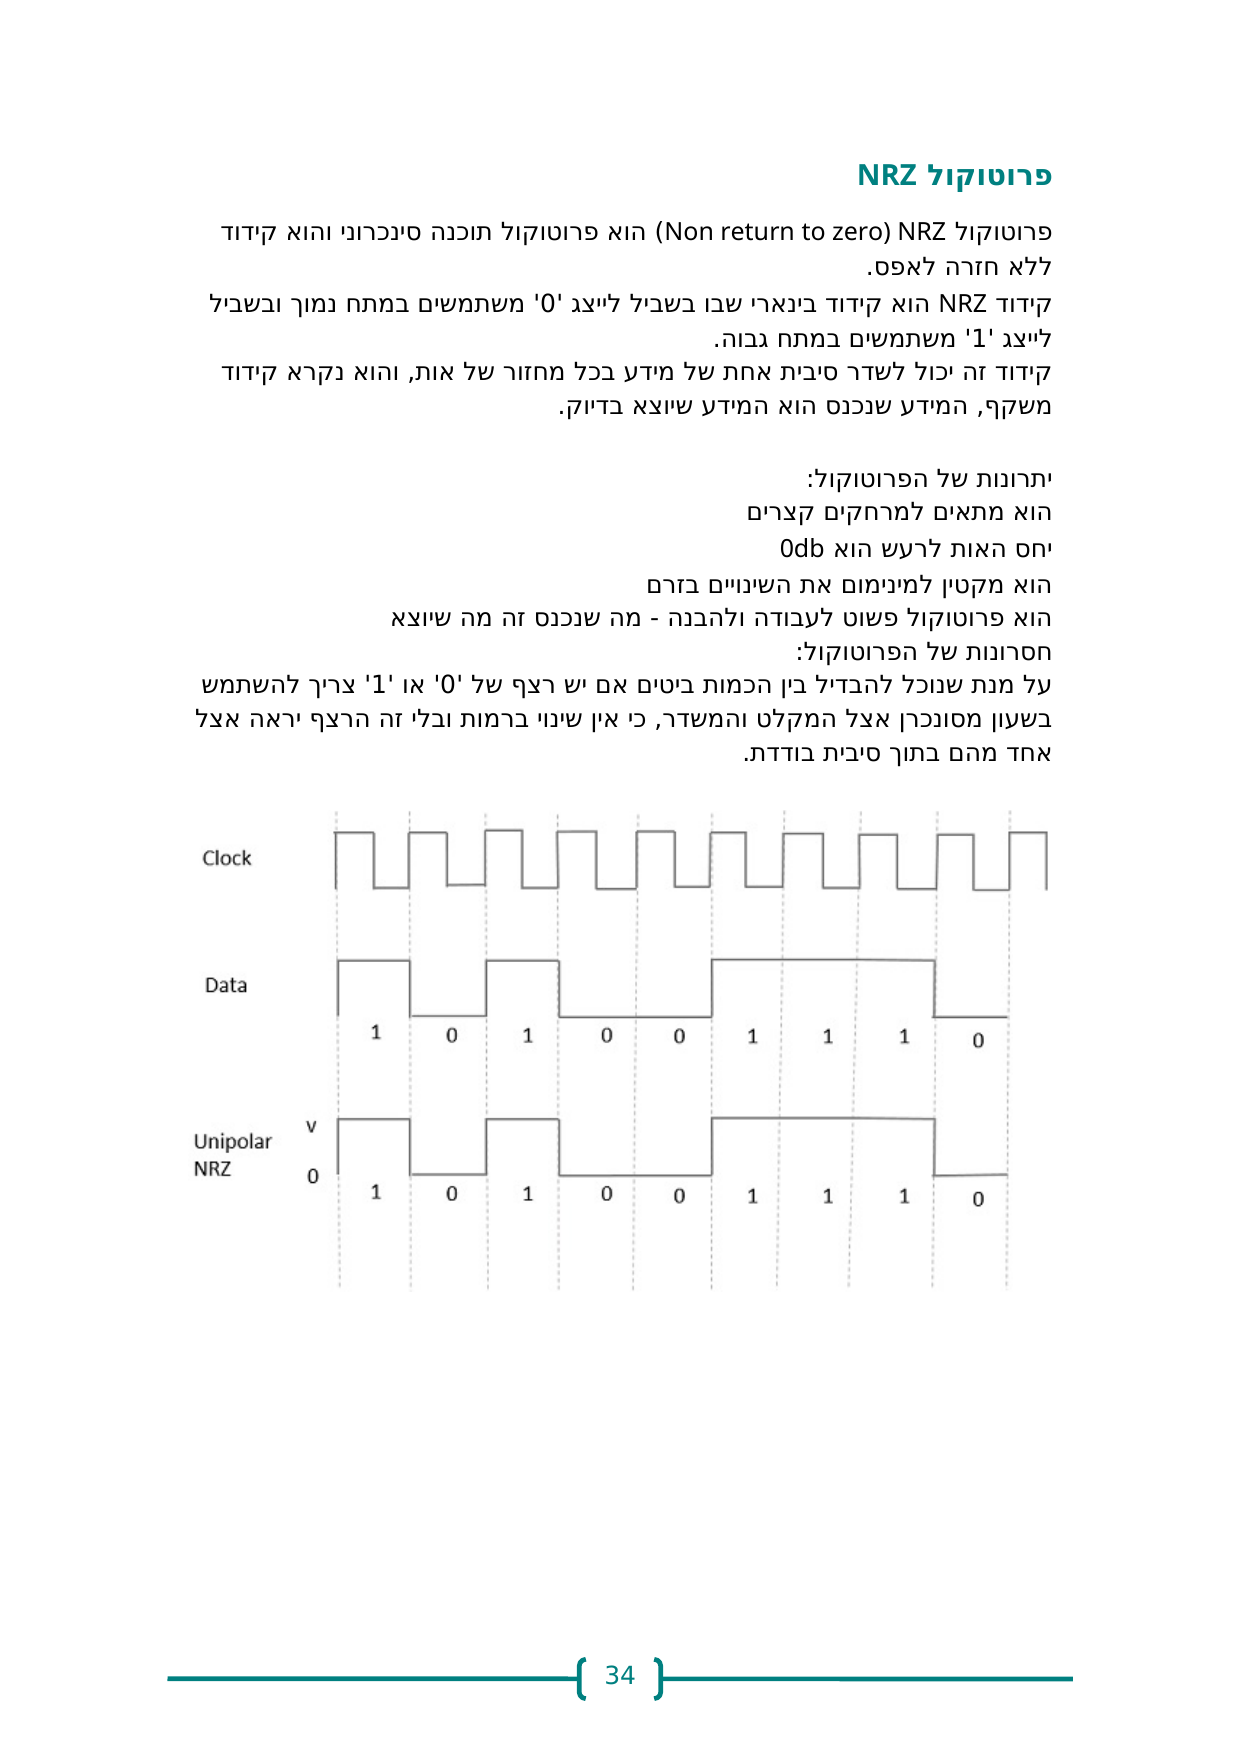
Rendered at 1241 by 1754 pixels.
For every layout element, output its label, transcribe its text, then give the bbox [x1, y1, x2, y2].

text יתרונות של הפרוטוקול: [187, 464, 1053, 493]
text פרוטוקול Non return to zero) NRZ) הוא פרוטוקול תוכנה סינכרוני והוא קידוד ללא חזרה לאפס. [187, 214, 1053, 281]
text יחס האות לרעש הוא 0db [187, 531, 1053, 565]
text הוא מתאים למרחקים קצרים [187, 497, 1053, 527]
picture [187, 810, 1058, 1292]
text חסרונות של הפרוטוקול: [187, 637, 1053, 666]
text קידוד זה יכול לשדר סיבית אחת של מידע בכל מחזור של אות, והוא נקרא קידוד משקף, המידע שנכנס הוא המידע שיוצא בדיוק. [187, 358, 1053, 420]
text על מנת שנוכל להבדיל בין הכמות ביטים אם יש רצף של '0' או '1' צריך להשתמש בשעון מסונכרן אצל המקלט והמשדר, כי אין שינוי ברמות ובלי זה הרצף יראה אצל אחד מהם בתוך סיבית בודדת. [187, 671, 1053, 767]
text הוא מקטין למינימום את השינויים בזרם [187, 570, 1053, 599]
text פרוטוקול NRZ [187, 154, 1053, 194]
text הוא פרוטוקול פשוט לעבודה ולהבנה - מה שנכנס זה מה שיוצא [187, 604, 1053, 633]
text קידוד NRZ הוא קידוד בינארי שבו בשביל לייצג '0' משתמשים במתח נמוך ובשביל לייצג '1' משתמשים במתח גבוה. [187, 286, 1053, 353]
